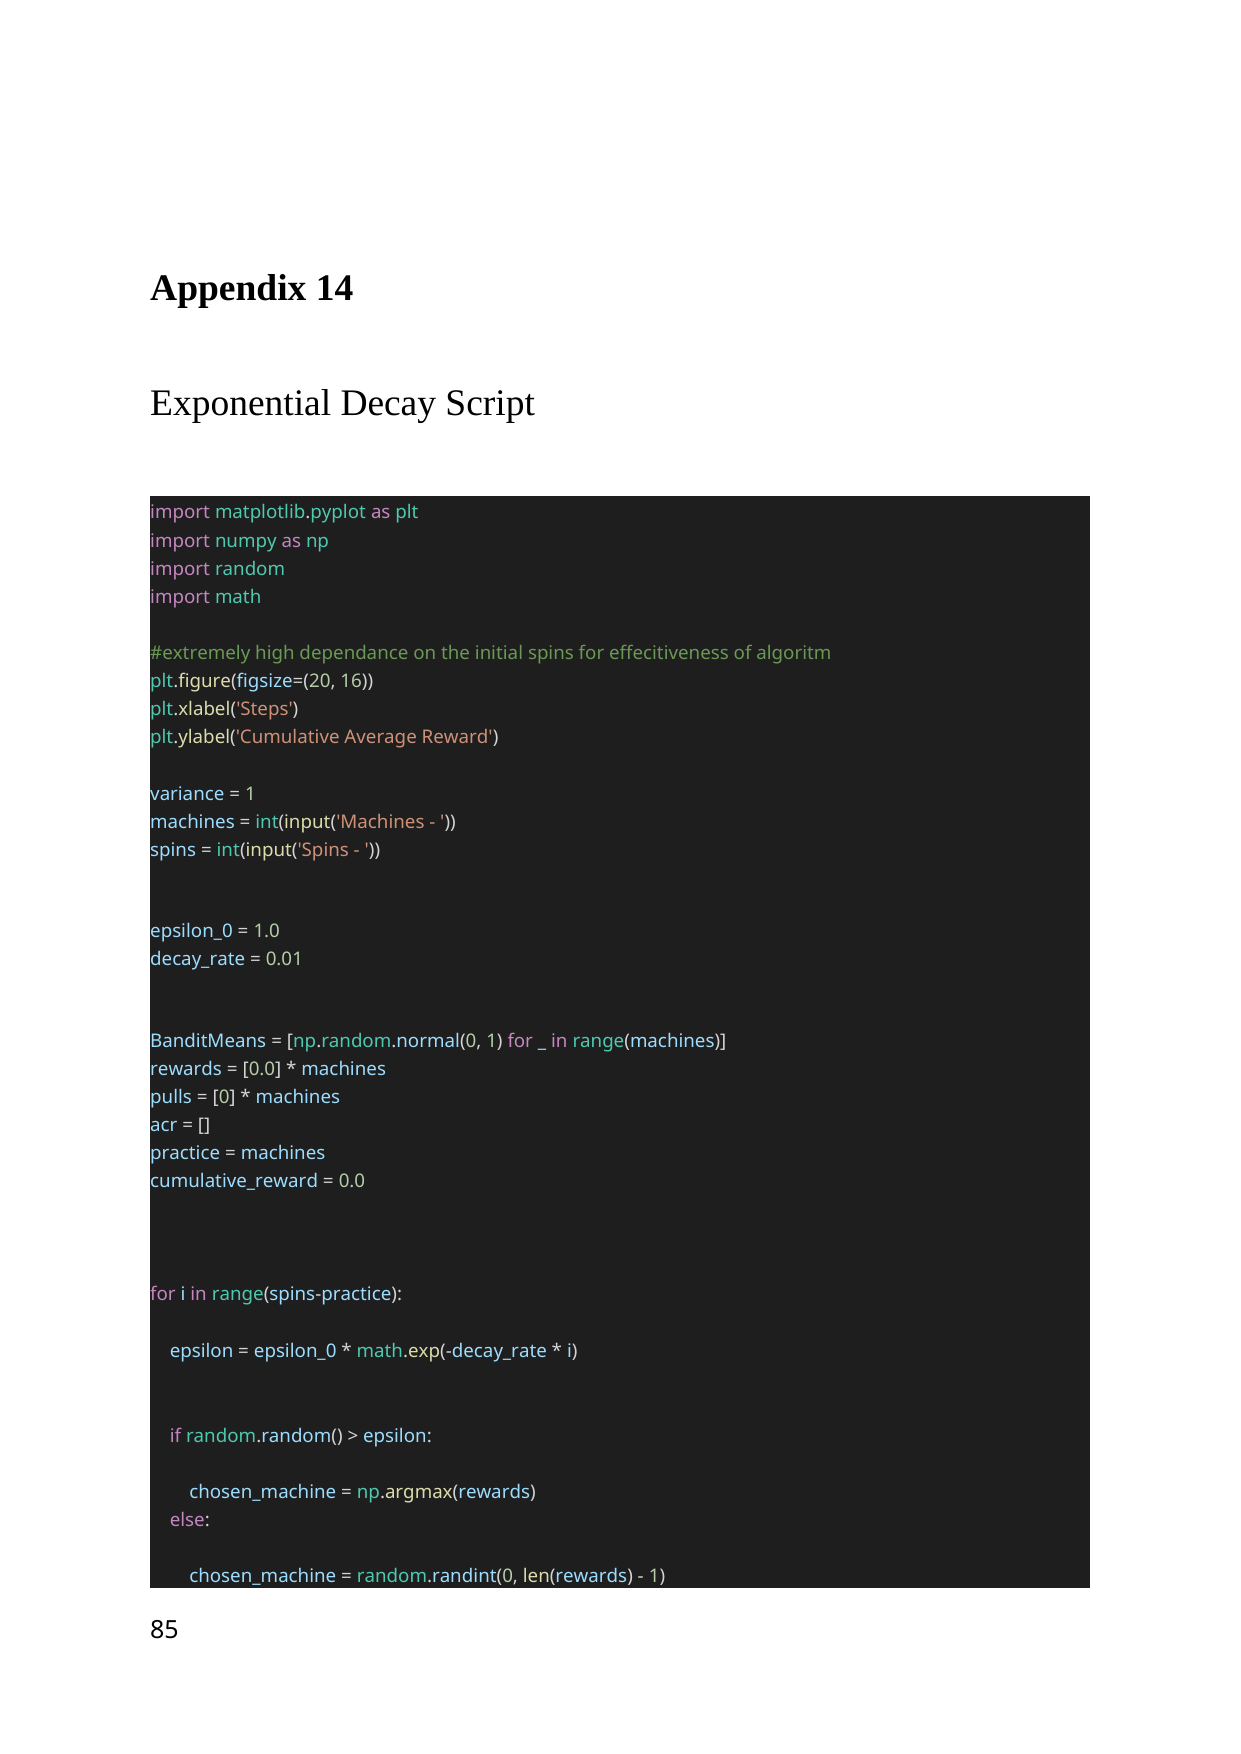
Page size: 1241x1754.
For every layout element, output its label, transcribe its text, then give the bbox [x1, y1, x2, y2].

text variance = 1 [150, 777, 1090, 806]
text plt.ylabel('Cumulative Average Reward') [150, 721, 1090, 749]
text practice = machines [150, 1137, 1090, 1165]
text #extremely high dependance on the initial spins for effecitiveness of algoritm [150, 637, 1090, 665]
text import math [150, 581, 1090, 609]
text epsilon_0 = 1.0 [150, 915, 1090, 943]
text if random.random() > epsilon: [150, 1419, 1090, 1447]
text decay_rate = 0.01 [150, 943, 1090, 971]
text acr = [] [150, 1109, 1090, 1137]
text Exponential Decay Script [150, 381, 1090, 424]
text import numpy as np [150, 524, 1090, 552]
text cumulative_reward = 0.0 [150, 1165, 1090, 1193]
text spins = int(input('Spins - ')) [150, 834, 1090, 862]
text import matplotlib.pyplot as plt [150, 496, 1090, 524]
text Appendix 14 [150, 265, 1090, 308]
text else: [150, 1504, 1090, 1532]
text epsilon = epsilon_0 * math.exp(-decay_rate * i) [150, 1334, 1090, 1362]
text plt.figure(figsize=(20, 16)) [150, 665, 1090, 693]
text chosen_machine = np.argmax(rewards) [150, 1476, 1090, 1504]
text chosen_machine = random.randint(0, len(rewards) - 1) [150, 1560, 1090, 1588]
text plt.xlabel('Steps') [150, 693, 1090, 721]
text machines = int(input('Machines - ')) [150, 806, 1090, 834]
text rewards = [0.0] * machines [150, 1052, 1090, 1081]
text BanditMeans = [np.random.normal(0, 1) for _ in range(machines)] [150, 1024, 1090, 1052]
text pulls = [0] * machines [150, 1081, 1090, 1109]
text import random [150, 552, 1090, 581]
text for i in range(spins-practice): [150, 1278, 1090, 1306]
